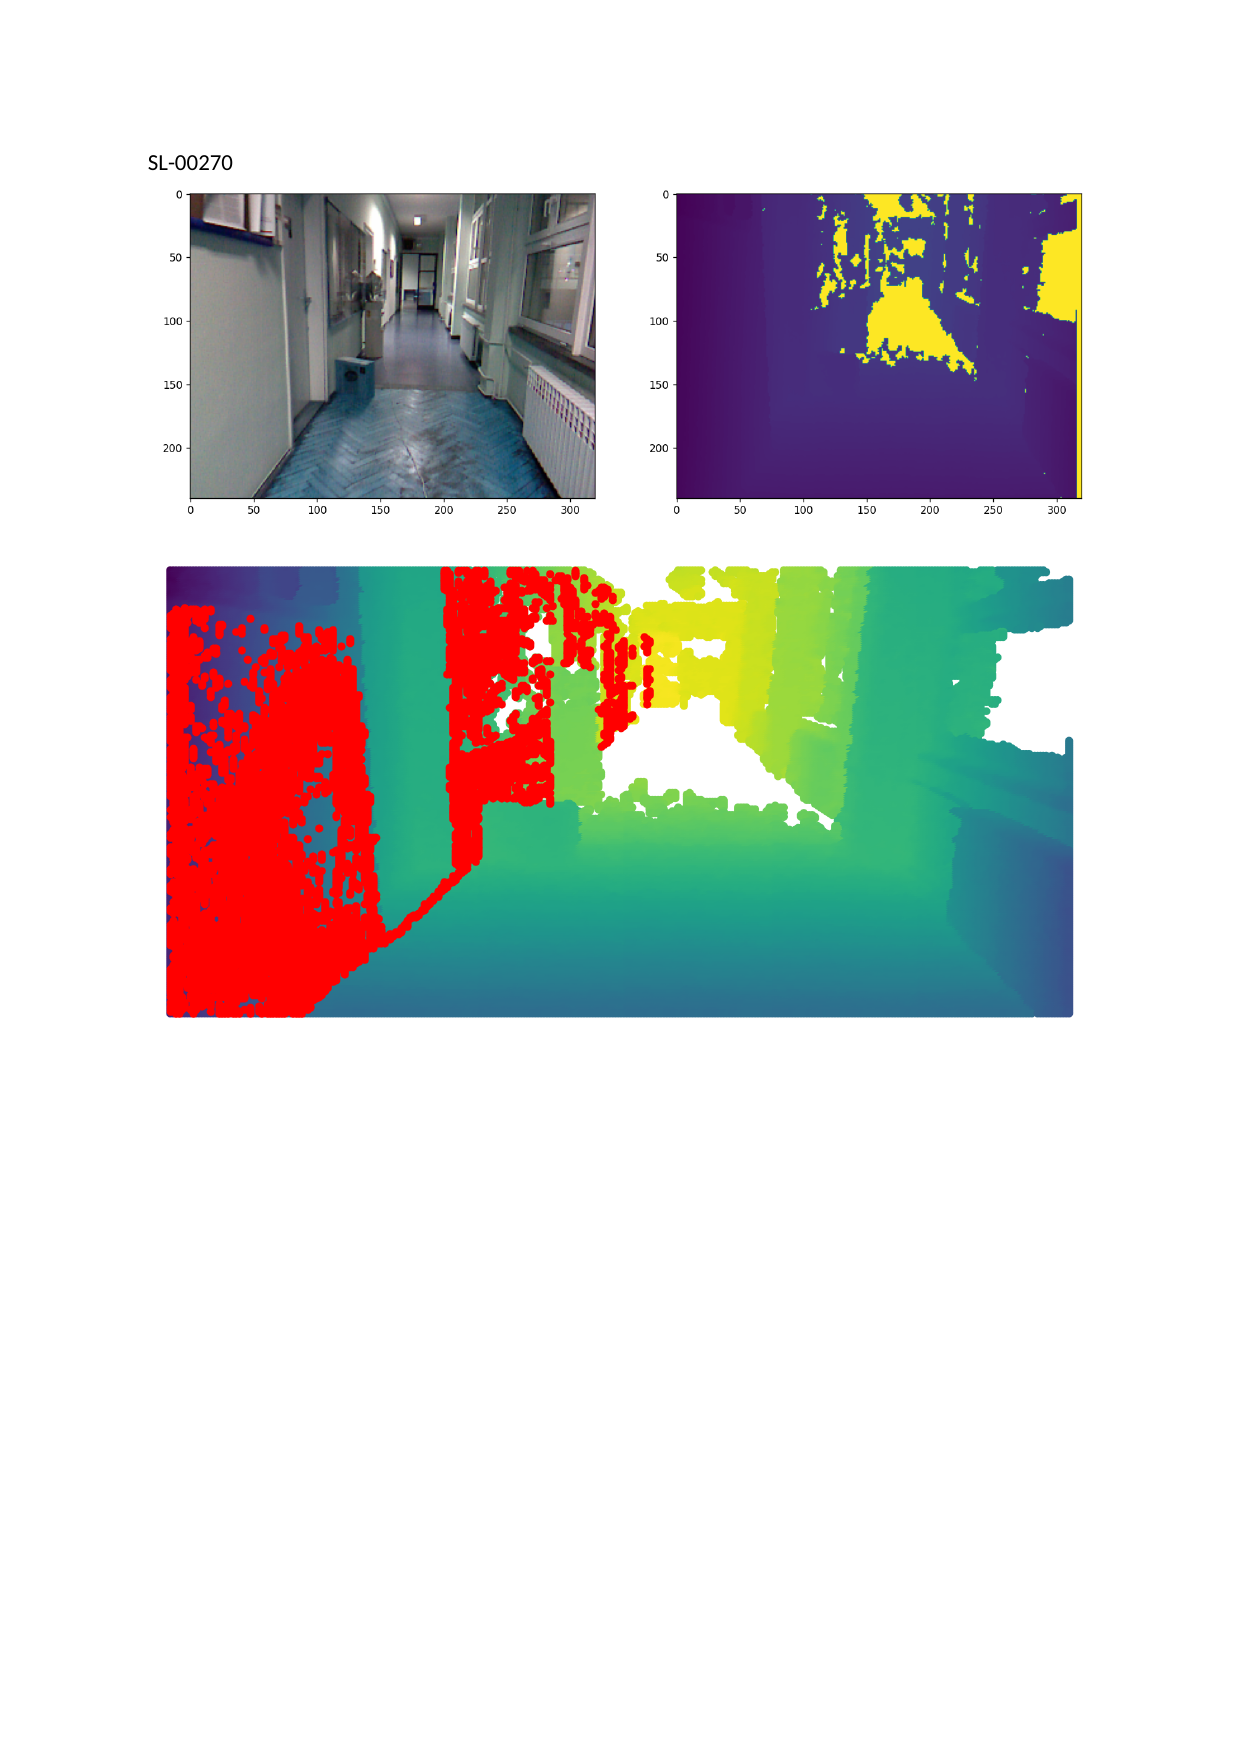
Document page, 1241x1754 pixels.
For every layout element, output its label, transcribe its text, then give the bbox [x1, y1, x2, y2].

picture [147, 555, 1093, 1027]
text SL-00270 [148, 148, 1093, 177]
picture [147, 177, 1093, 537]
